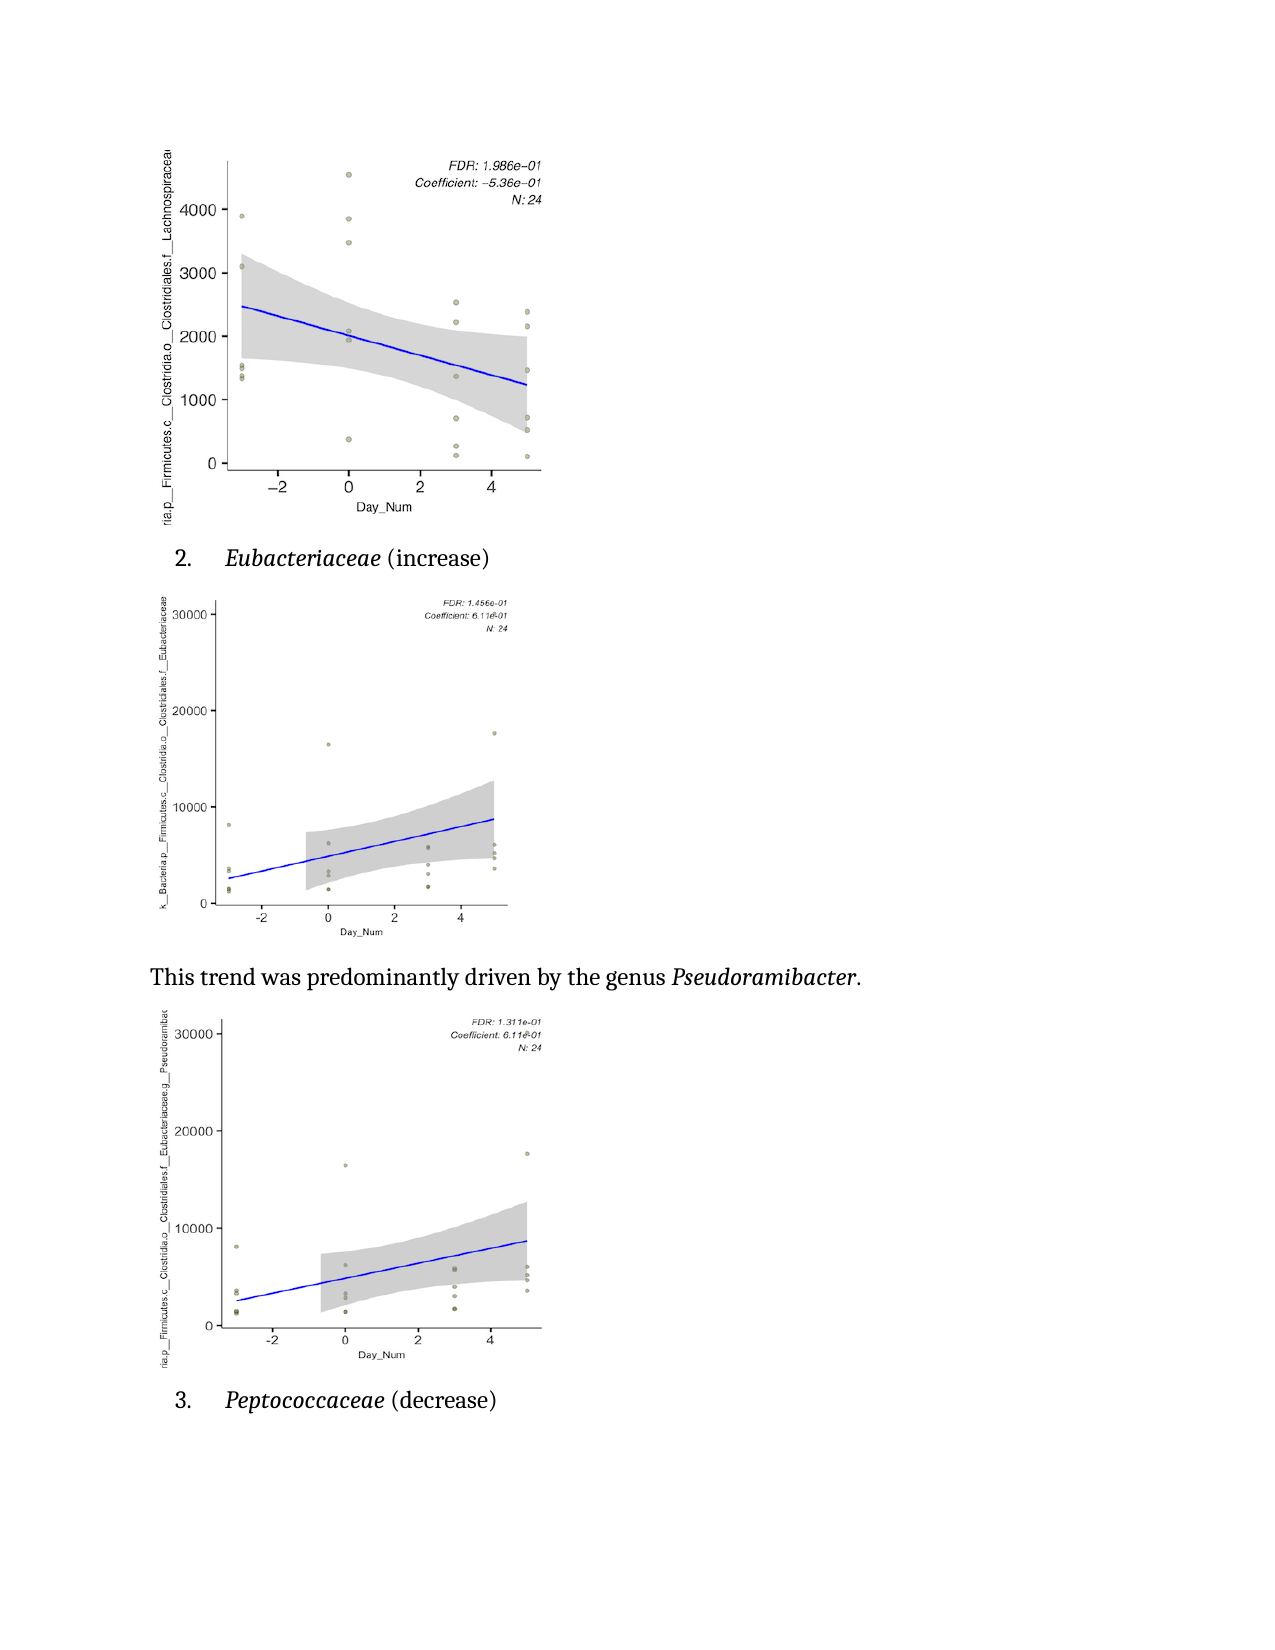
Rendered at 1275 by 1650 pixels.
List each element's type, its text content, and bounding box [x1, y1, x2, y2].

list Peptococcaceae (decrease) [175, 1386, 1125, 1415]
picture [150, 591, 516, 945]
picture [150, 150, 551, 525]
text This trend was predominantly driven by the genus Pseudoramibacter. [150, 963, 1125, 992]
picture [150, 1010, 551, 1368]
list Eubacteriaceae (increase) [175, 544, 1125, 572]
